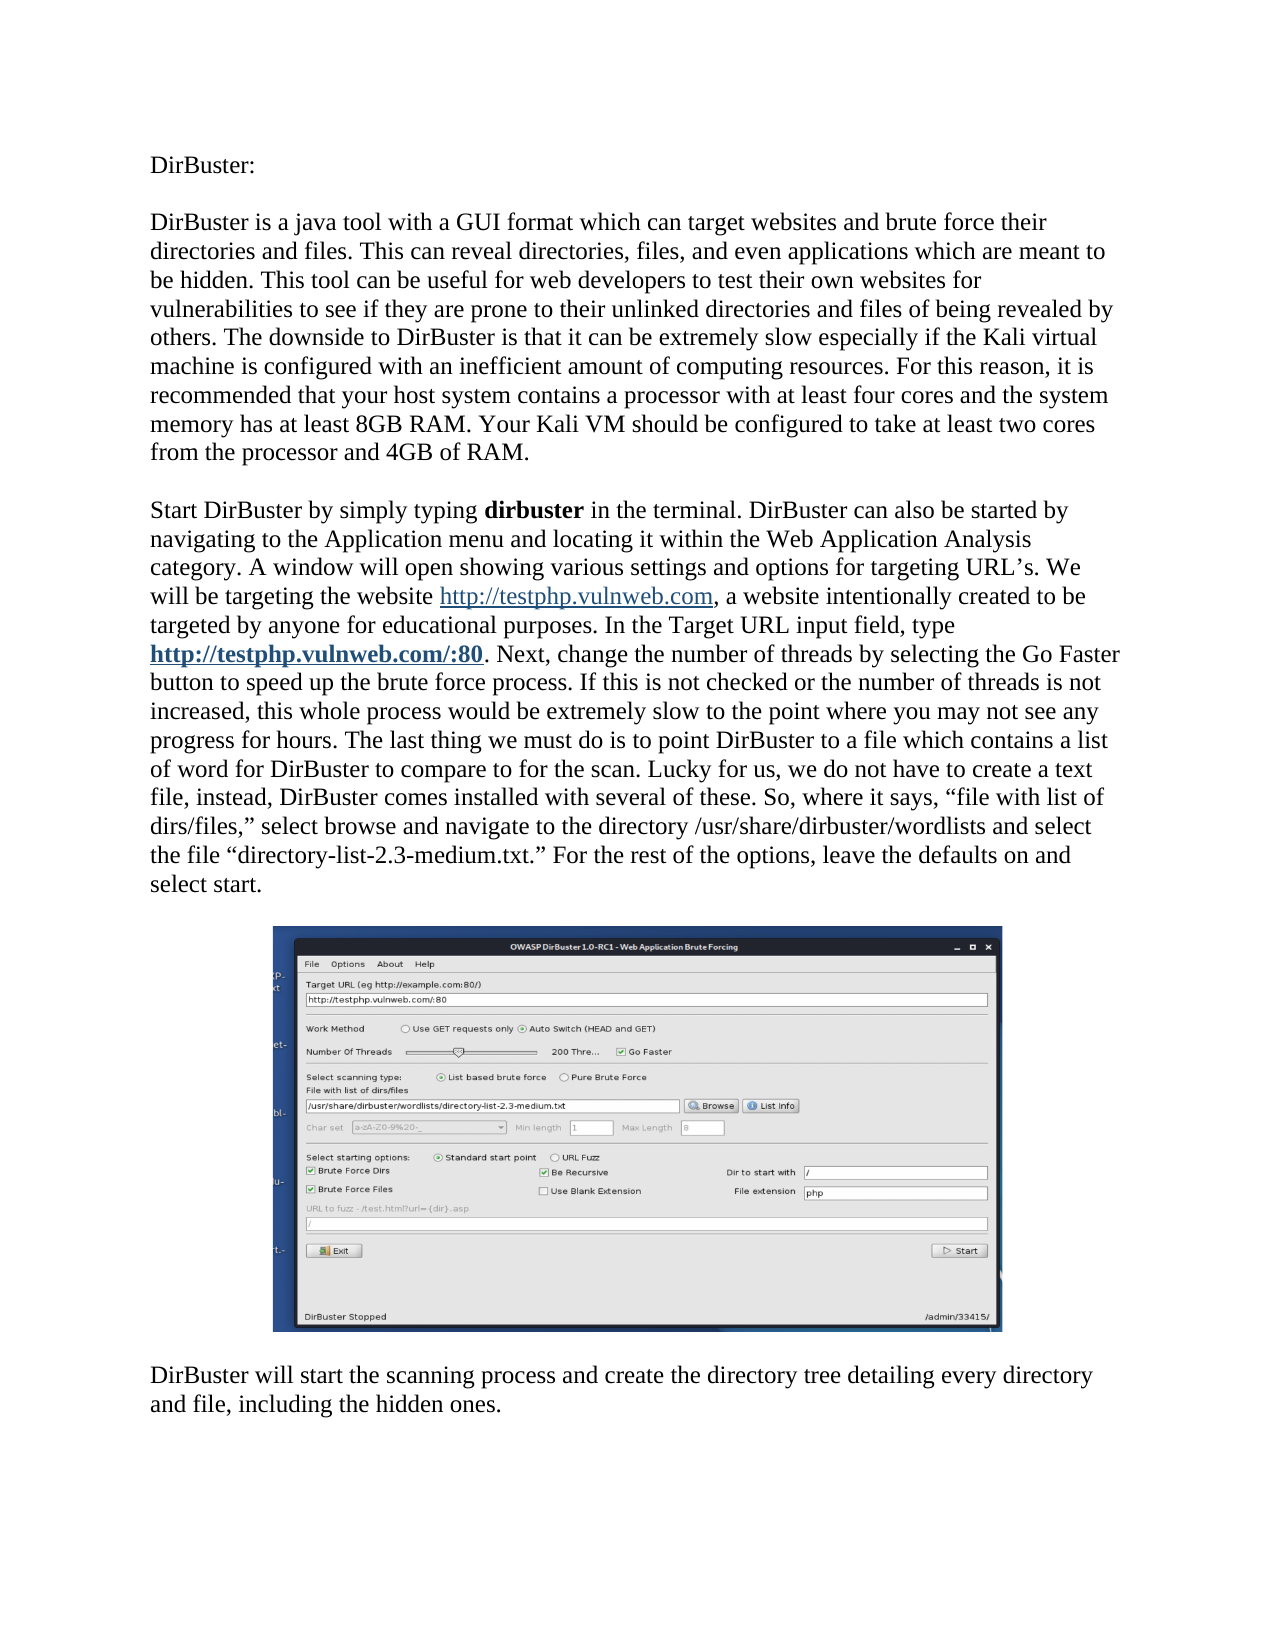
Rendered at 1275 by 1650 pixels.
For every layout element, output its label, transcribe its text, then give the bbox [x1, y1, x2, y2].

text DirBuster is a java tool with a GUI format which can target websites and brute force their directories and files. This can reveal directories, files, and even applications which are meant to be hidden. This tool can be useful for web developers to test their own websites for vulnerabilities to see if they are prone to their unlinked directories and files of being revealed by others. The downside to DirBuster is that it can be extremely slow especially if the Kali virtual machine is configured with an inefficient amount of computing resources. For this reason, it is recommended that your host system contains a processor with at least four cores and the system memory has at least 8GB RAM. Your Kali VM should be configured to take at least two cores from the processor and 4GB of RAM. [150, 207, 1125, 466]
text DirBuster: [150, 150, 1125, 179]
picture [272, 926, 1003, 1332]
text Start DirBuster by simply typing dirbuster in the terminal. DirBuster can also be started by navigating to the Application menu and locating it within the Web Application Analysis category. A window will open showing various settings and options for targeting URL’s. We will be targeting the website http://testphp.vulnweb.com, a website intentionally created to be targeted by anyone for educational purposes. In the Target URL input field, type http://testphp.vulnweb.com/:80. Next, change the number of threads by selecting the Go Faster button to speed up the brute force process. If this is not checked or the number of threads is not increased, this whole process would be extremely slow to the point where you may not see any progress for hours. The last thing we must do is to point DirBuster to a file which contains a list of word for DirBuster to compare to for the scan. Lucky for us, we do not have to create a text file, instead, DirBuster comes installed with several of these. So, where it says, “file with list of dirs/files,” select browse and navigate to the directory /usr/share/dirbuster/wordlists and select the file “directory-list-2.3-medium.txt.” For the rest of the options, leave the defaults on and select start. [150, 495, 1125, 897]
text DirBuster will start the scanning process and create the directory tree detailing every directory and file, including the hidden ones. [150, 1360, 1125, 1417]
